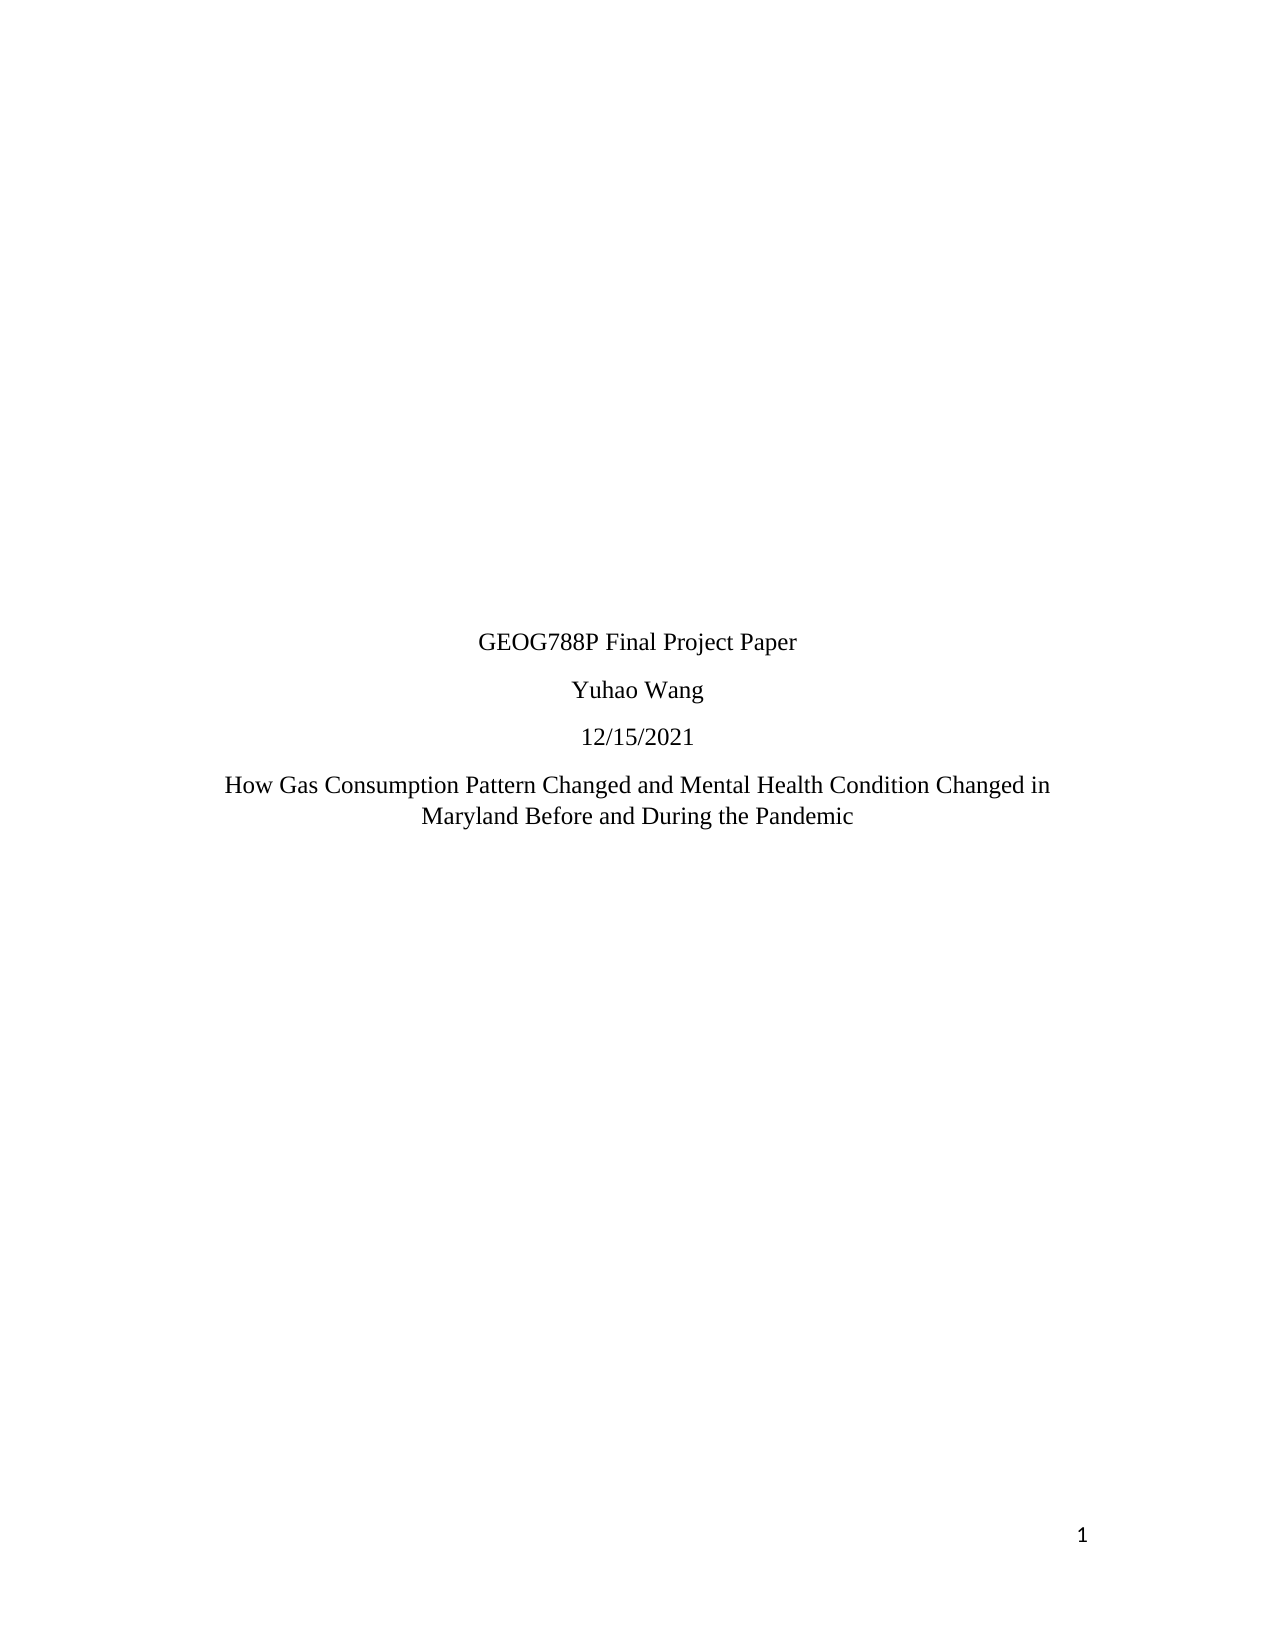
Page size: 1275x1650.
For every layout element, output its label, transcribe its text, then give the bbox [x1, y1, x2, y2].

text 12/15/2021 [187, 722, 1087, 751]
text How Gas Consumption Pattern Changed and Mental Health Condition Changed in Maryland Before and During the Pandemic [187, 770, 1087, 830]
text Yuhao Wang [187, 675, 1087, 703]
text GEOG788P Final Project Paper [187, 627, 1087, 656]
